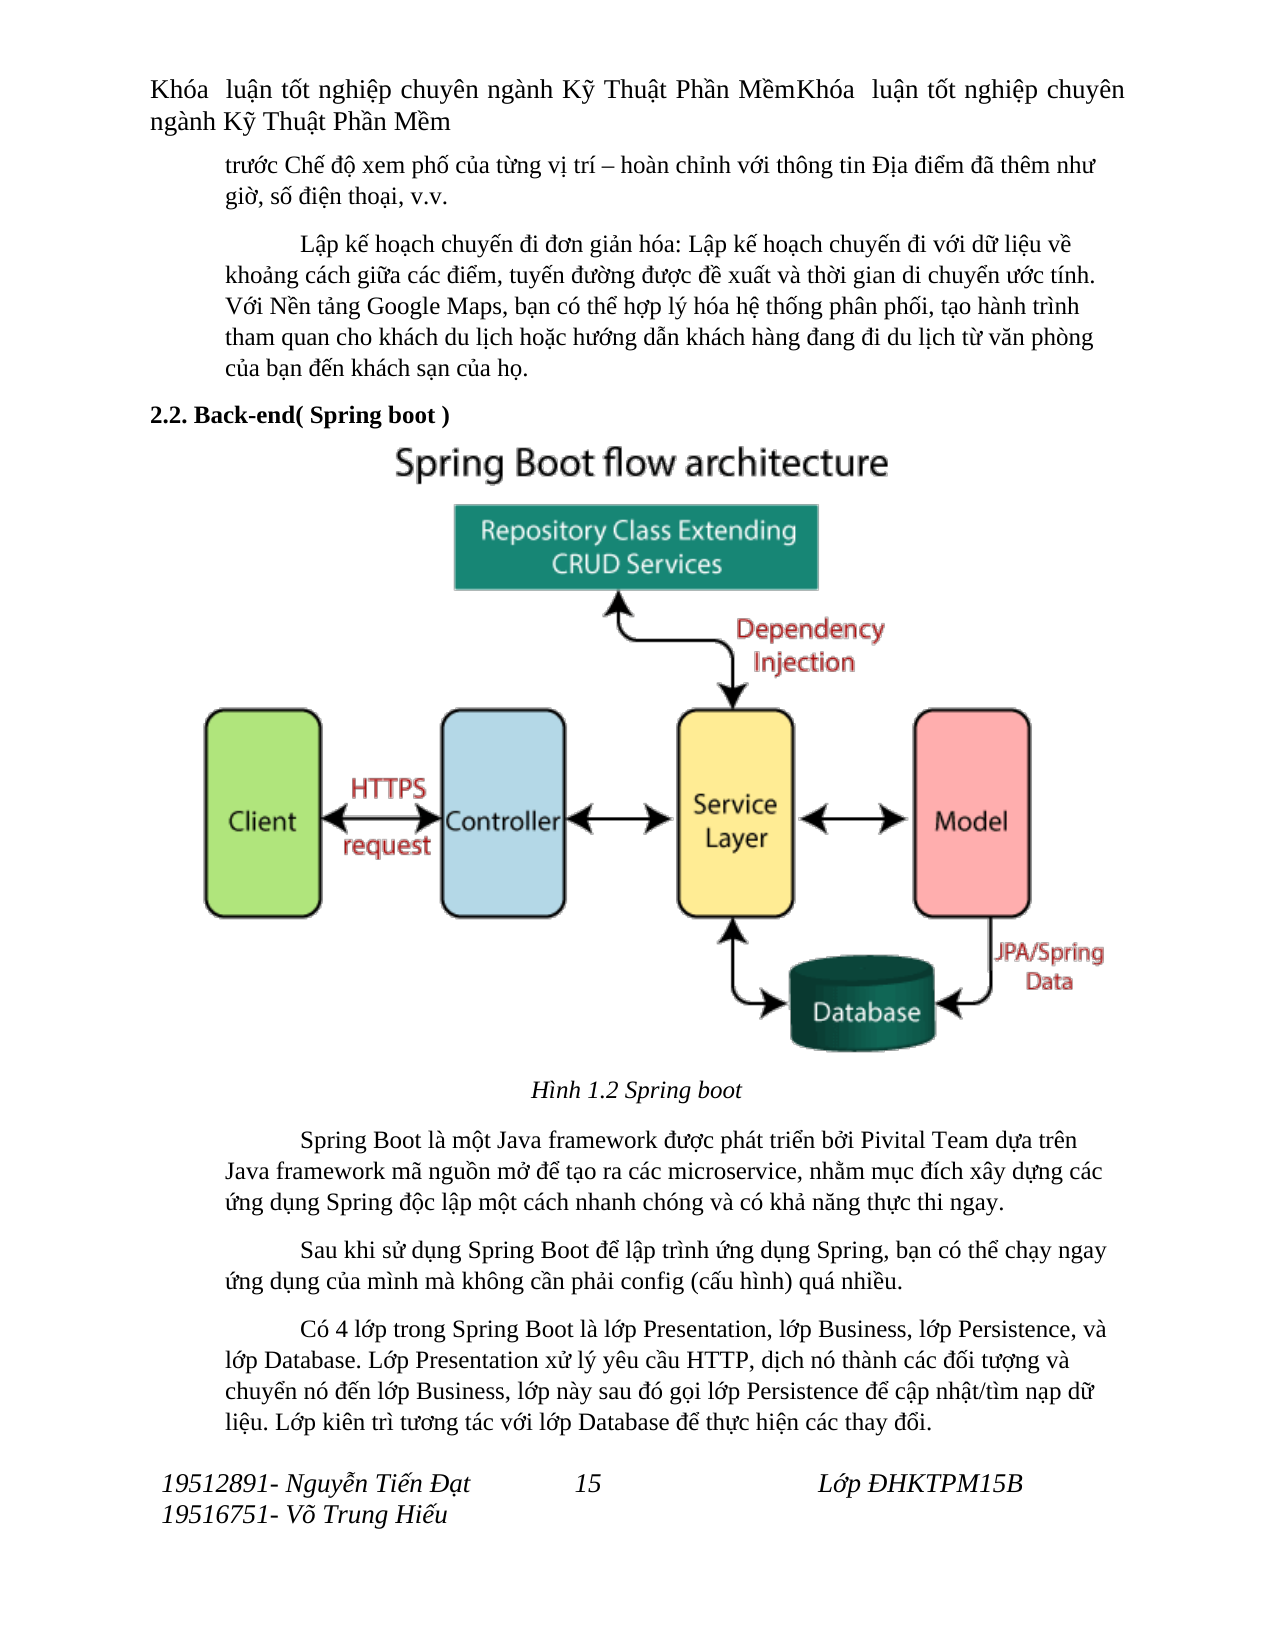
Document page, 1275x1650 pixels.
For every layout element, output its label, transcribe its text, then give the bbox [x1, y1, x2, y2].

text Spring Boot là một Java framework được phát triển bởi Pivital Team dựa trên Java framework mã nguồn mở để tạo ra các microservice, nhằm mục đích xây dựng các ứng dụng Spring độc lập một cách nhanh chóng và có khả năng thực thi ngay. [225, 1125, 1125, 1216]
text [225, 150, 1125, 210]
picture [168, 431, 1107, 1057]
text Lập kế hoạch chuyến đi đơn giản hóa: Lập kế hoạch chuyến đi với dữ liệu về khoảng cách giữa các điểm, tuyến đường được đề xuất và thời gian di chuyển ước tính. Với Nền tảng Google Maps, bạn có thể hợp lý hóa hệ thống phân phối, tạo hành trình tham quan cho khách du lịch hoặc hướng dẫn khách hàng đang đi du lịch từ văn phòng của bạn đến khách sạn của họ. [225, 229, 1125, 382]
text Sau khi sử dụng Spring Boot để lập trình ứng dụng Spring, bạn có thể chạy ngay ứng dụng của mình mà không cần phải config (cấu hình) quá nhiều. [225, 1235, 1125, 1295]
subtitle Back-end( Spring boot ) [150, 401, 1125, 429]
text Có 4 lớp trong Spring Boot là lớp Presentation, lớp Business, lớp Persistence, và lớp Database. Lớp Presentation xử lý yêu cầu HTTP, dịch nó thành các đối tượng và chuyển nó đến lớp Business, lớp này sau đó gọi lớp Persistence để cập nhật/tìm nạp dữ liệu. Lớp kiên trì tương tác với lớp Database để thực hiện các thay đổi. [225, 1314, 1125, 1436]
